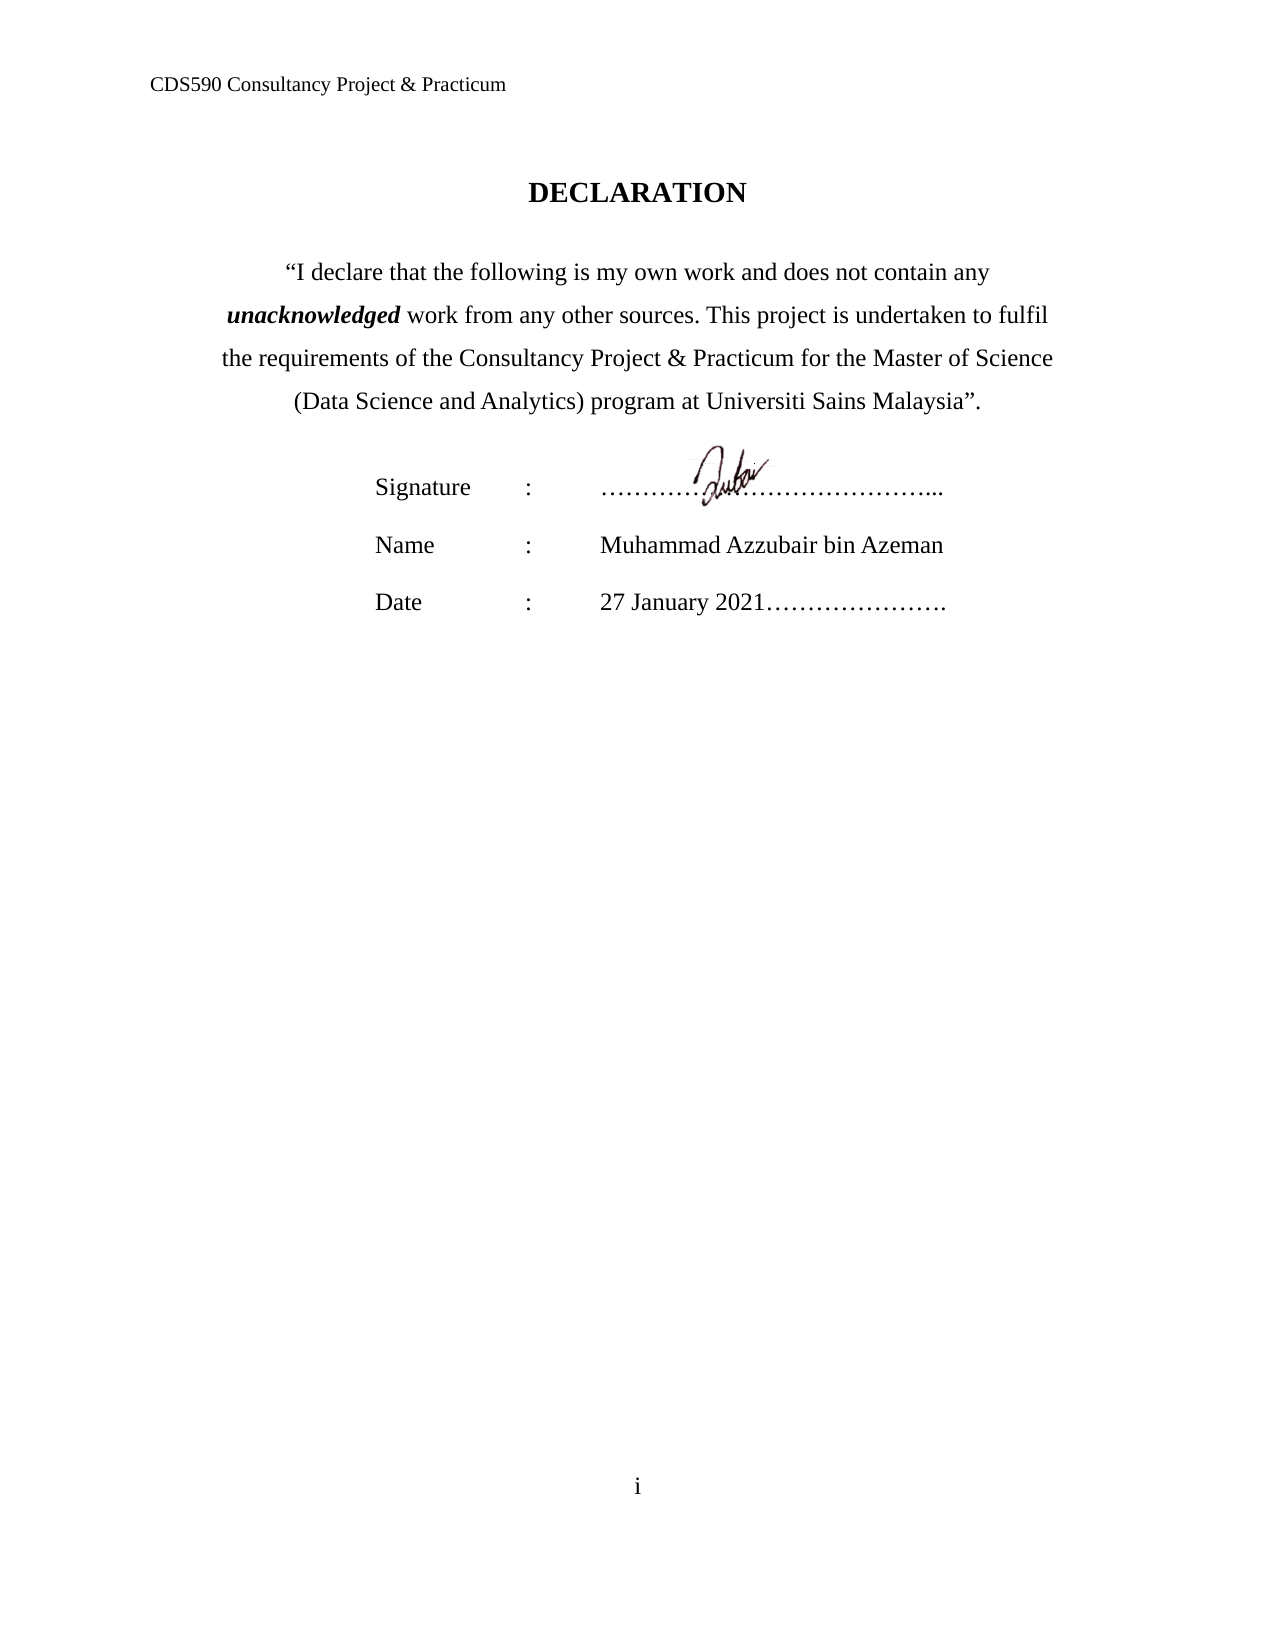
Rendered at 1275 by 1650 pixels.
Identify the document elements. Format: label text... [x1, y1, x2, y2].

text the requirements of the Consultancy Project & Practicum for the Master of Science [150, 343, 1125, 372]
picture [687, 440, 782, 529]
text (Data Science and Analytics) program at Universiti Sains Malaysia”. [150, 386, 1125, 415]
text Date : 27 January 2021…………………. [150, 587, 1125, 616]
text “I declare that the following is my own work and does not contain any [150, 257, 1125, 285]
text unacknowledged work from any other sources. This project is undertaken to fulfil [150, 300, 1125, 328]
text Signature : …………………………………... [782, 472, 1125, 501]
text Name : Muhammad Azzubair bin Azeman [150, 530, 1125, 558]
text Signature : …………………………………... [150, 472, 687, 501]
subtitle DECLARATION [150, 175, 1125, 208]
